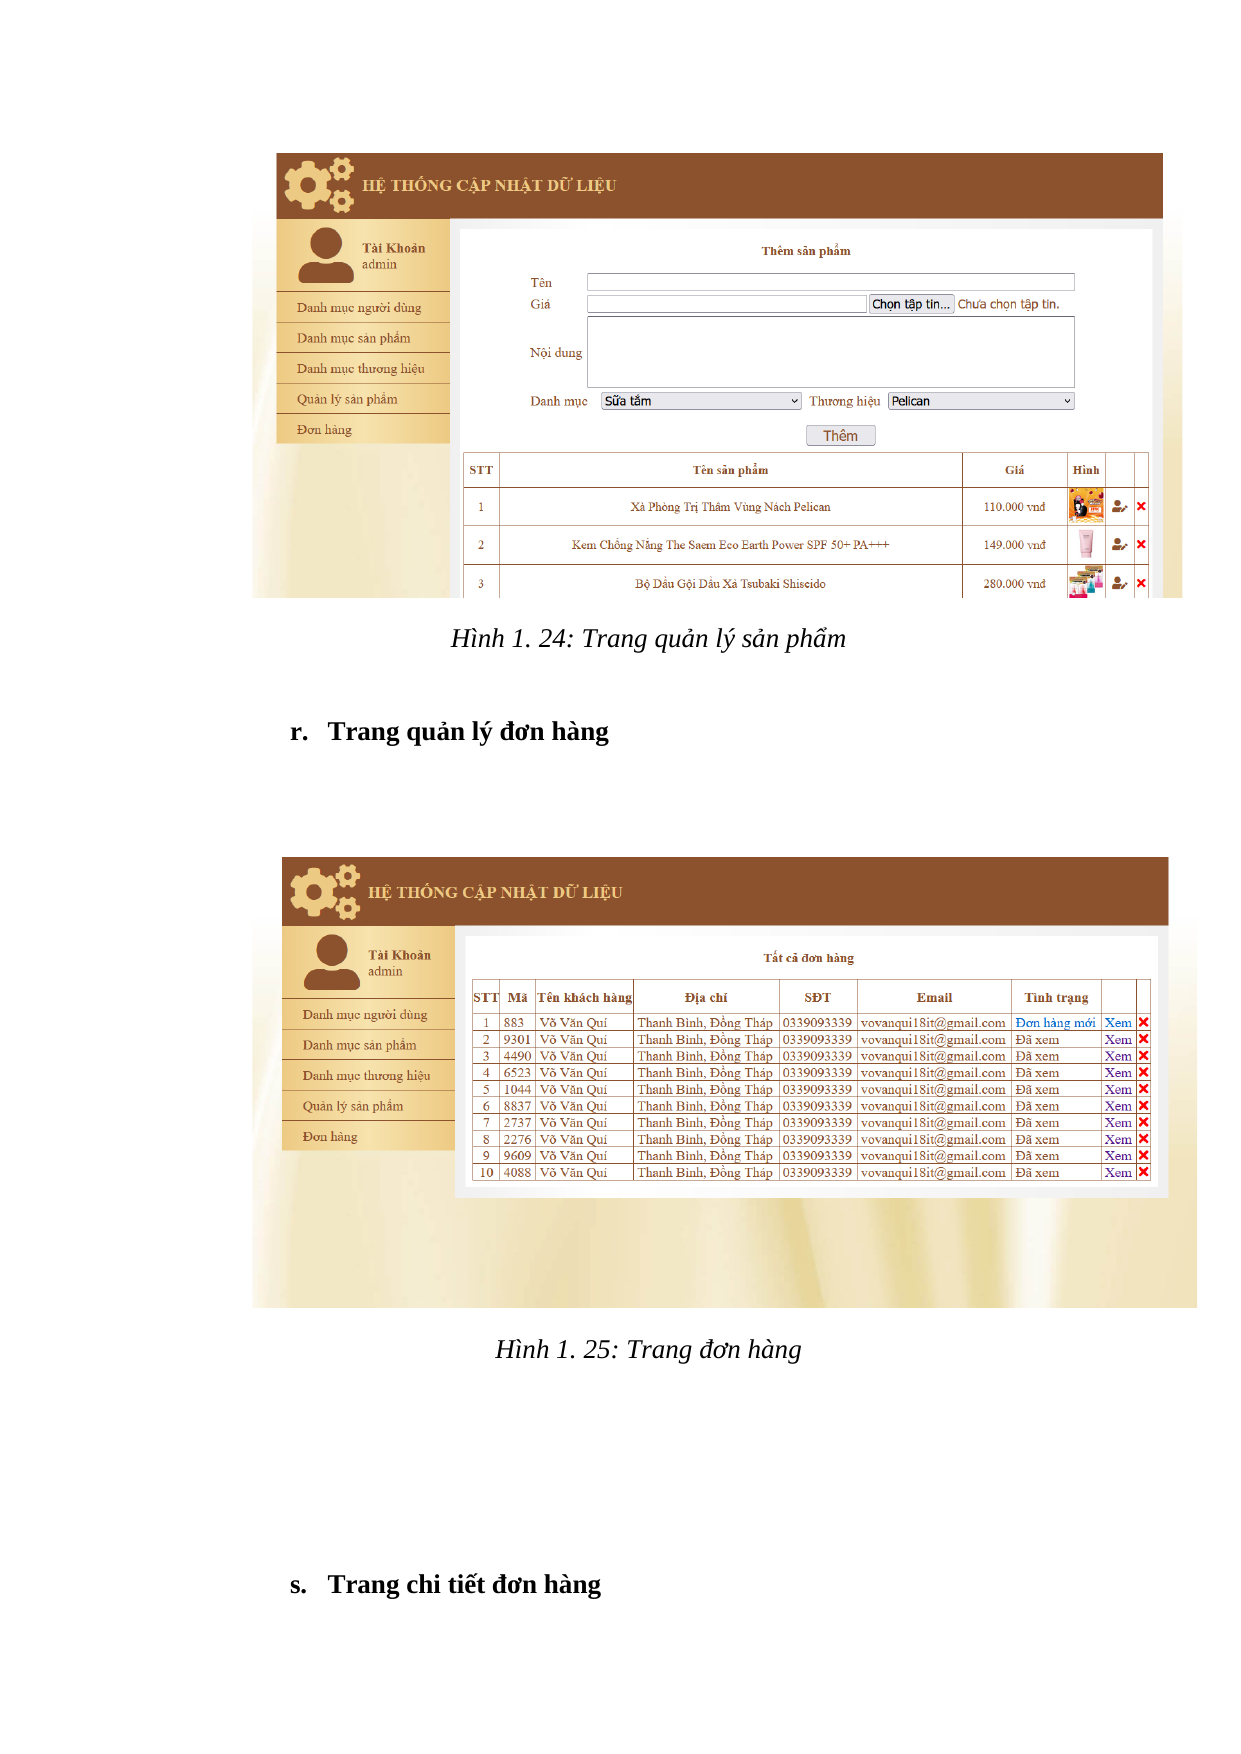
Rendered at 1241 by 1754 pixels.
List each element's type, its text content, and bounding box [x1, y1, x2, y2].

text Hình 1. 24: Trang quản lý sản phẩm [177, 622, 1122, 654]
text Hình 1. 25: Trang đơn hàng [177, 1333, 1122, 1364]
list Trang quản lý đơn hàng [290, 715, 1122, 746]
list Trang chi tiết đơn hàng [290, 1568, 1122, 1599]
picture [252, 153, 1183, 598]
picture [252, 857, 1198, 1308]
